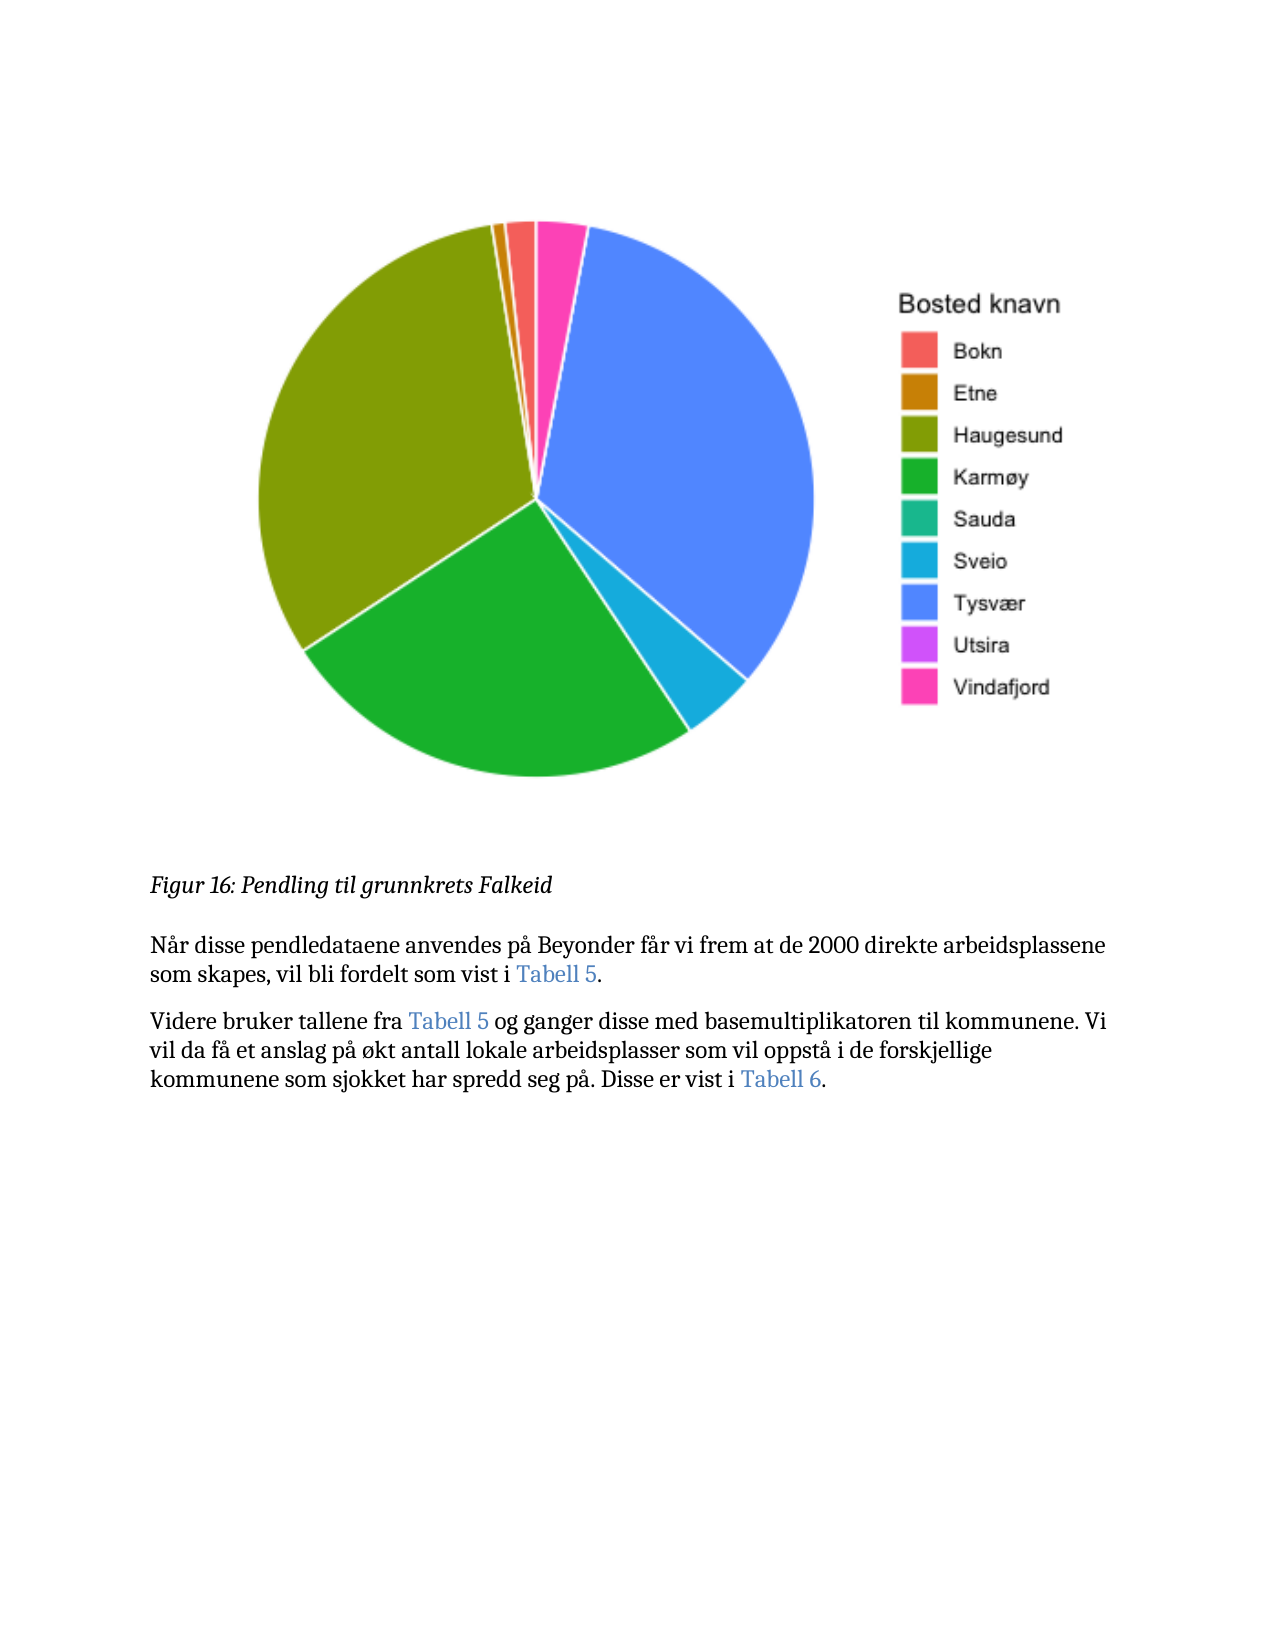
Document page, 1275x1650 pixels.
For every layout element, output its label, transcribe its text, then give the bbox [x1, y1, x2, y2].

picture [188, 150, 1064, 850]
table_header Figur 16: Pendling til grunnkrets Falkeid [139, 150, 1114, 912]
text Når disse pendledataene anvendes på Beyonder får vi frem at de 2000 direkte arbeidsplassene som skapes, vil bli fordelt som vist i Tabell 5. [150, 931, 1125, 988]
text Videre bruker tallene fra Tabell 5 og ganger disse med basemultiplikatoren til kommunene. Vi vil da få et anslag på økt antall lokale arbeidsplasser som vil oppstå i de forskjellige kommunene som sjokket har spredd seg på. Disse er vist i Tabell 6. [150, 1007, 1125, 1093]
